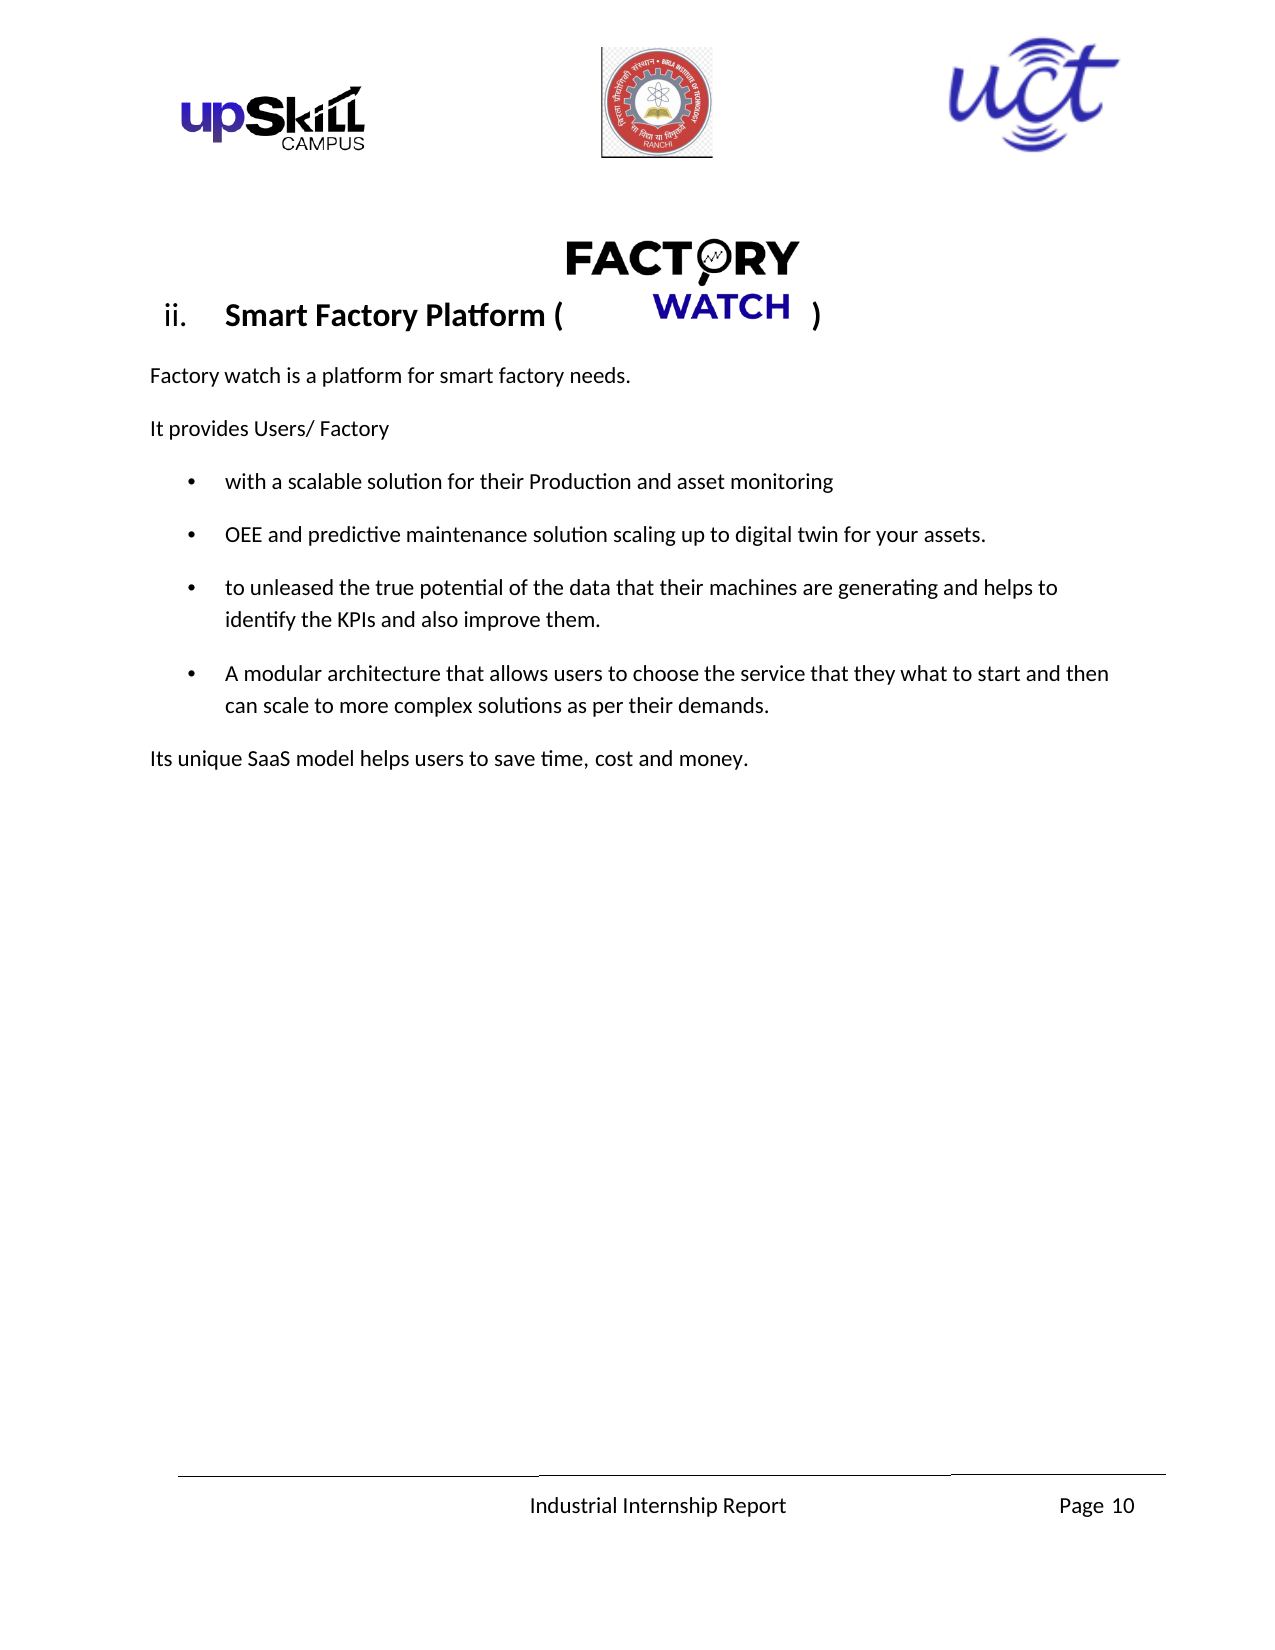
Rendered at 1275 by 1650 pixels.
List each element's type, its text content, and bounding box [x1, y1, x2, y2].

text Factory watch is a platform for smart factory needs. [150, 361, 1134, 389]
list OEE and predictive maintenance solution scaling up to digital twin for your assets. [187, 520, 1134, 548]
text Its unique SaaS model helps users to save time, cost and money. [150, 744, 1134, 772]
list to unleased the true potential of the data that their machines are generating and helps to identify the KPIs and also improve them. [187, 573, 1134, 634]
picture [563, 234, 812, 327]
picture [601, 47, 713, 158]
list A modular architecture that allows users to choose the service that they what to start and then can scale to more complex solutions as per their demands. [187, 659, 1134, 719]
text It provides Users/ Factory [150, 414, 1134, 442]
picture [946, 28, 1125, 154]
list Smart Factory Platform () [187, 234, 1134, 334]
picture [150, 73, 396, 154]
list with a scalable solution for their Production and asset monitoring [187, 467, 1134, 495]
